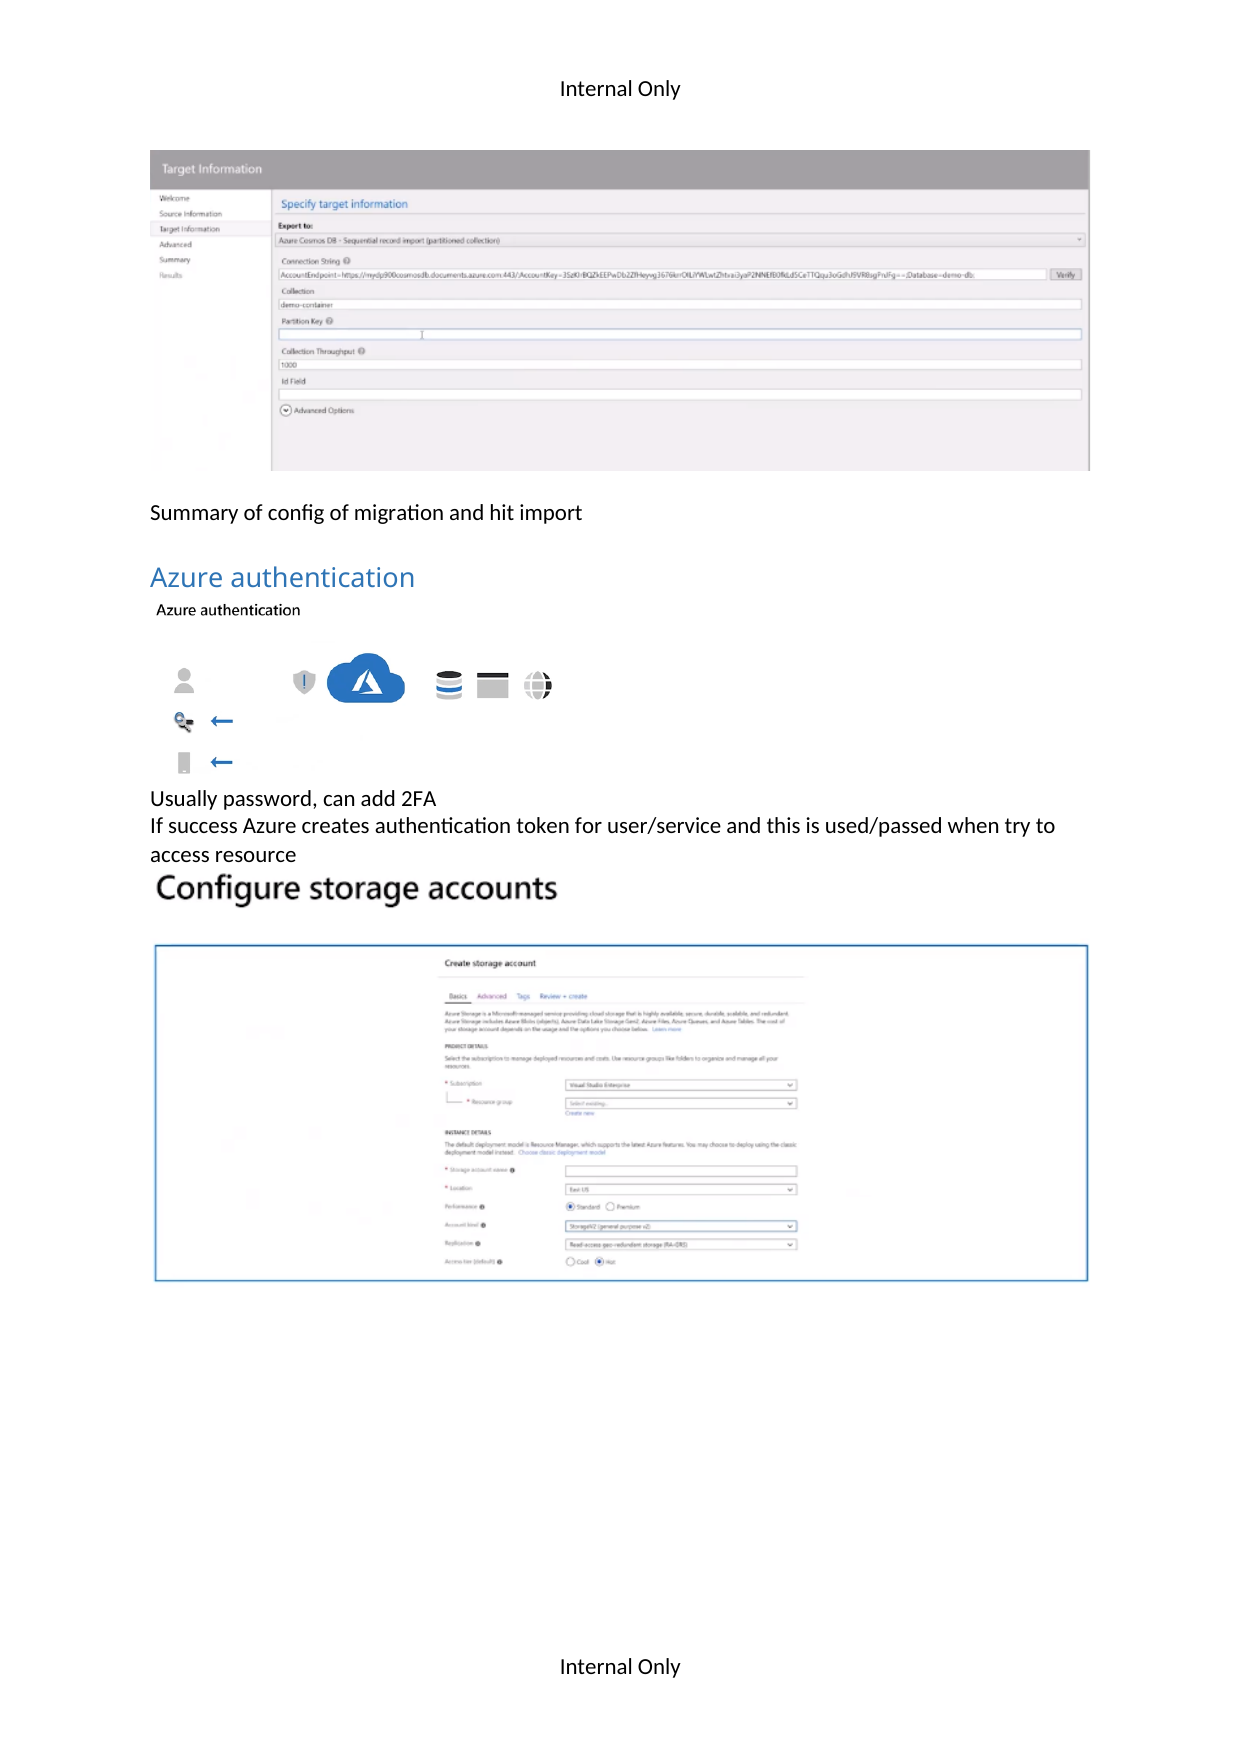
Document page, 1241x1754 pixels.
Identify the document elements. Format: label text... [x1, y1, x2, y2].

picture [150, 595, 561, 784]
subtitle Azure authentication [150, 558, 1090, 595]
text If success Azure creates authentication token for user/service and this is used/passed when try to access resource [150, 812, 1090, 867]
text Usually password, can add 2FA [150, 784, 1090, 812]
text Summary of config of migration and hit import [150, 498, 1090, 526]
picture [150, 150, 1091, 471]
picture [150, 867, 1091, 1288]
